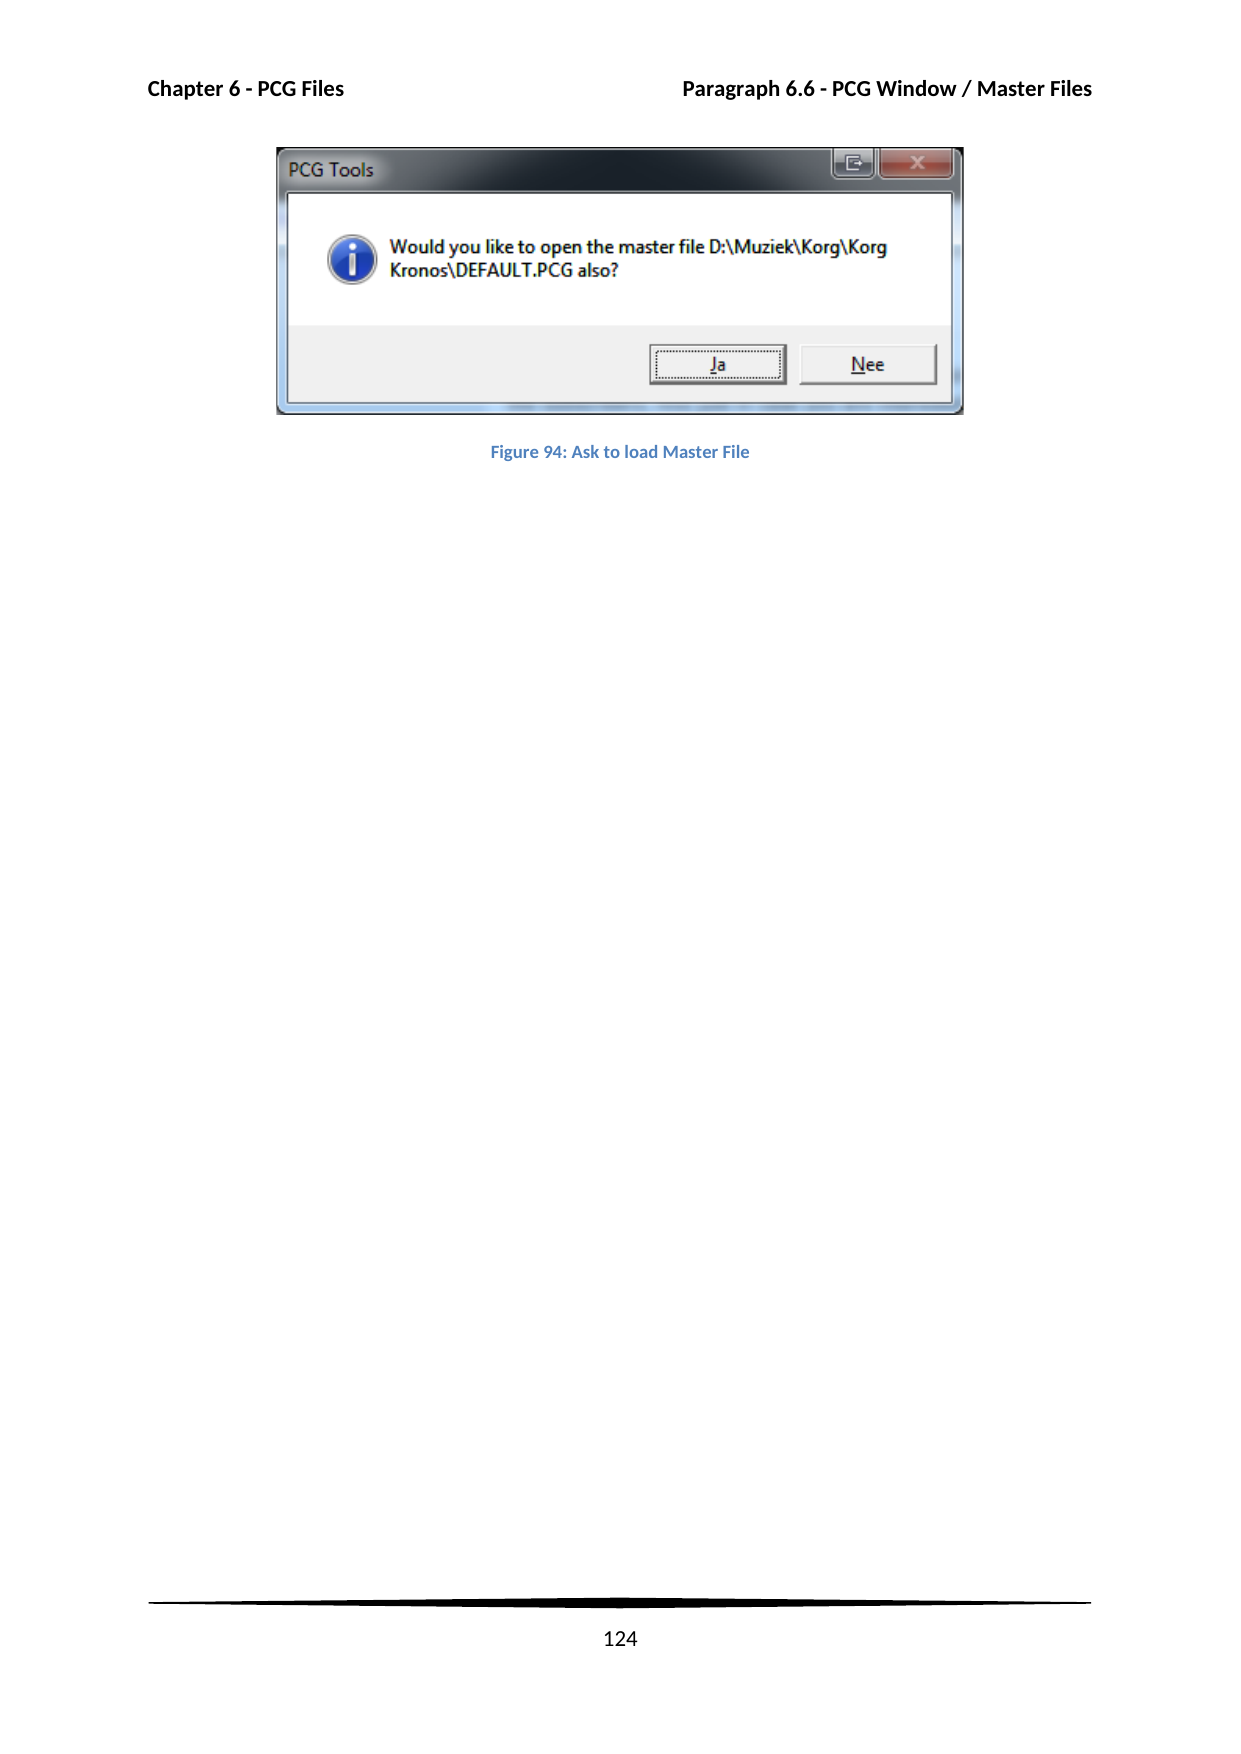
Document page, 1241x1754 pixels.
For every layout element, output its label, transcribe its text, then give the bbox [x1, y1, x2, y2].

picture [276, 147, 964, 415]
text Figure 94: Ask to load Master File [148, 440, 1093, 463]
